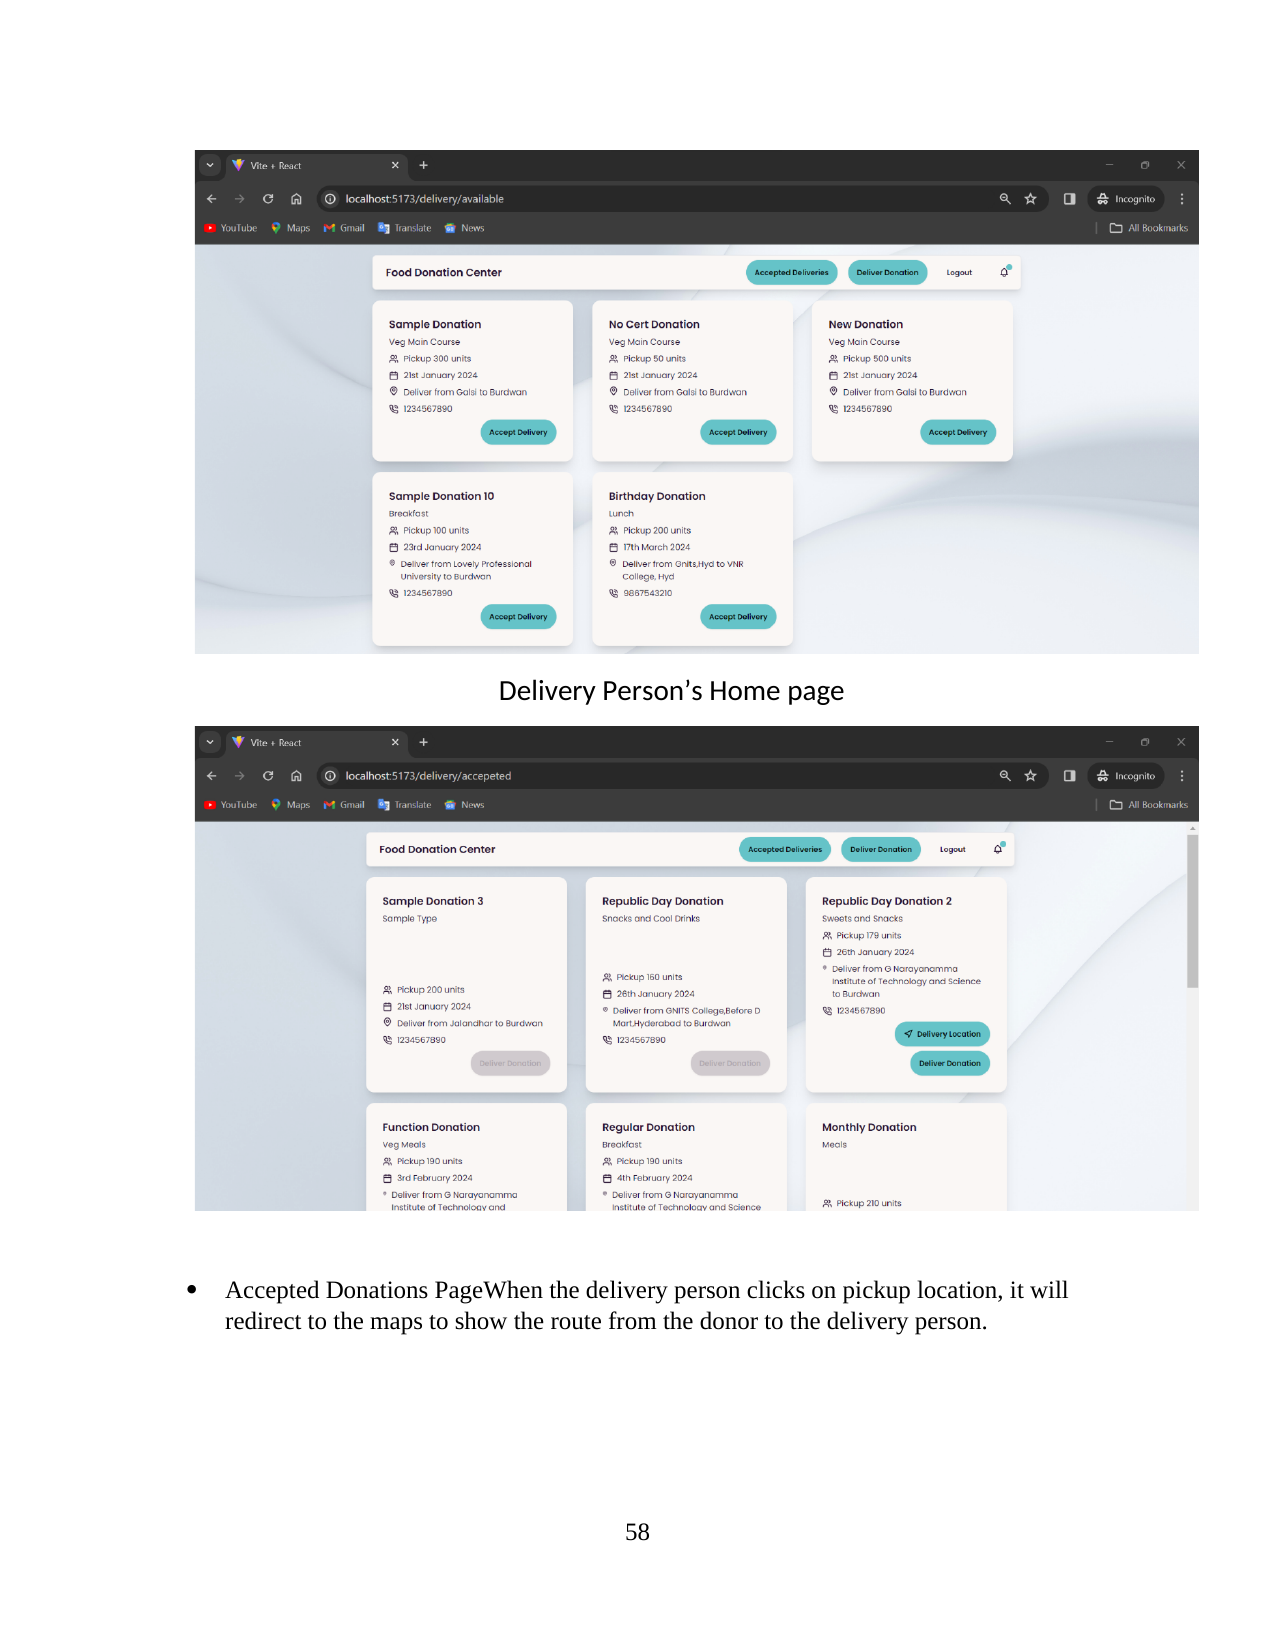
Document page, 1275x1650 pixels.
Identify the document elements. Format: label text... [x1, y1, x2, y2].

list Accepted Donations PageWhen the delivery person clicks on pickup location, it will redirect to the maps to show the route from the donor to the delivery person. [187, 1276, 1125, 1335]
picture [194, 726, 1199, 1211]
picture [194, 150, 1199, 654]
text Delivery Person’s Home page [150, 672, 1125, 707]
